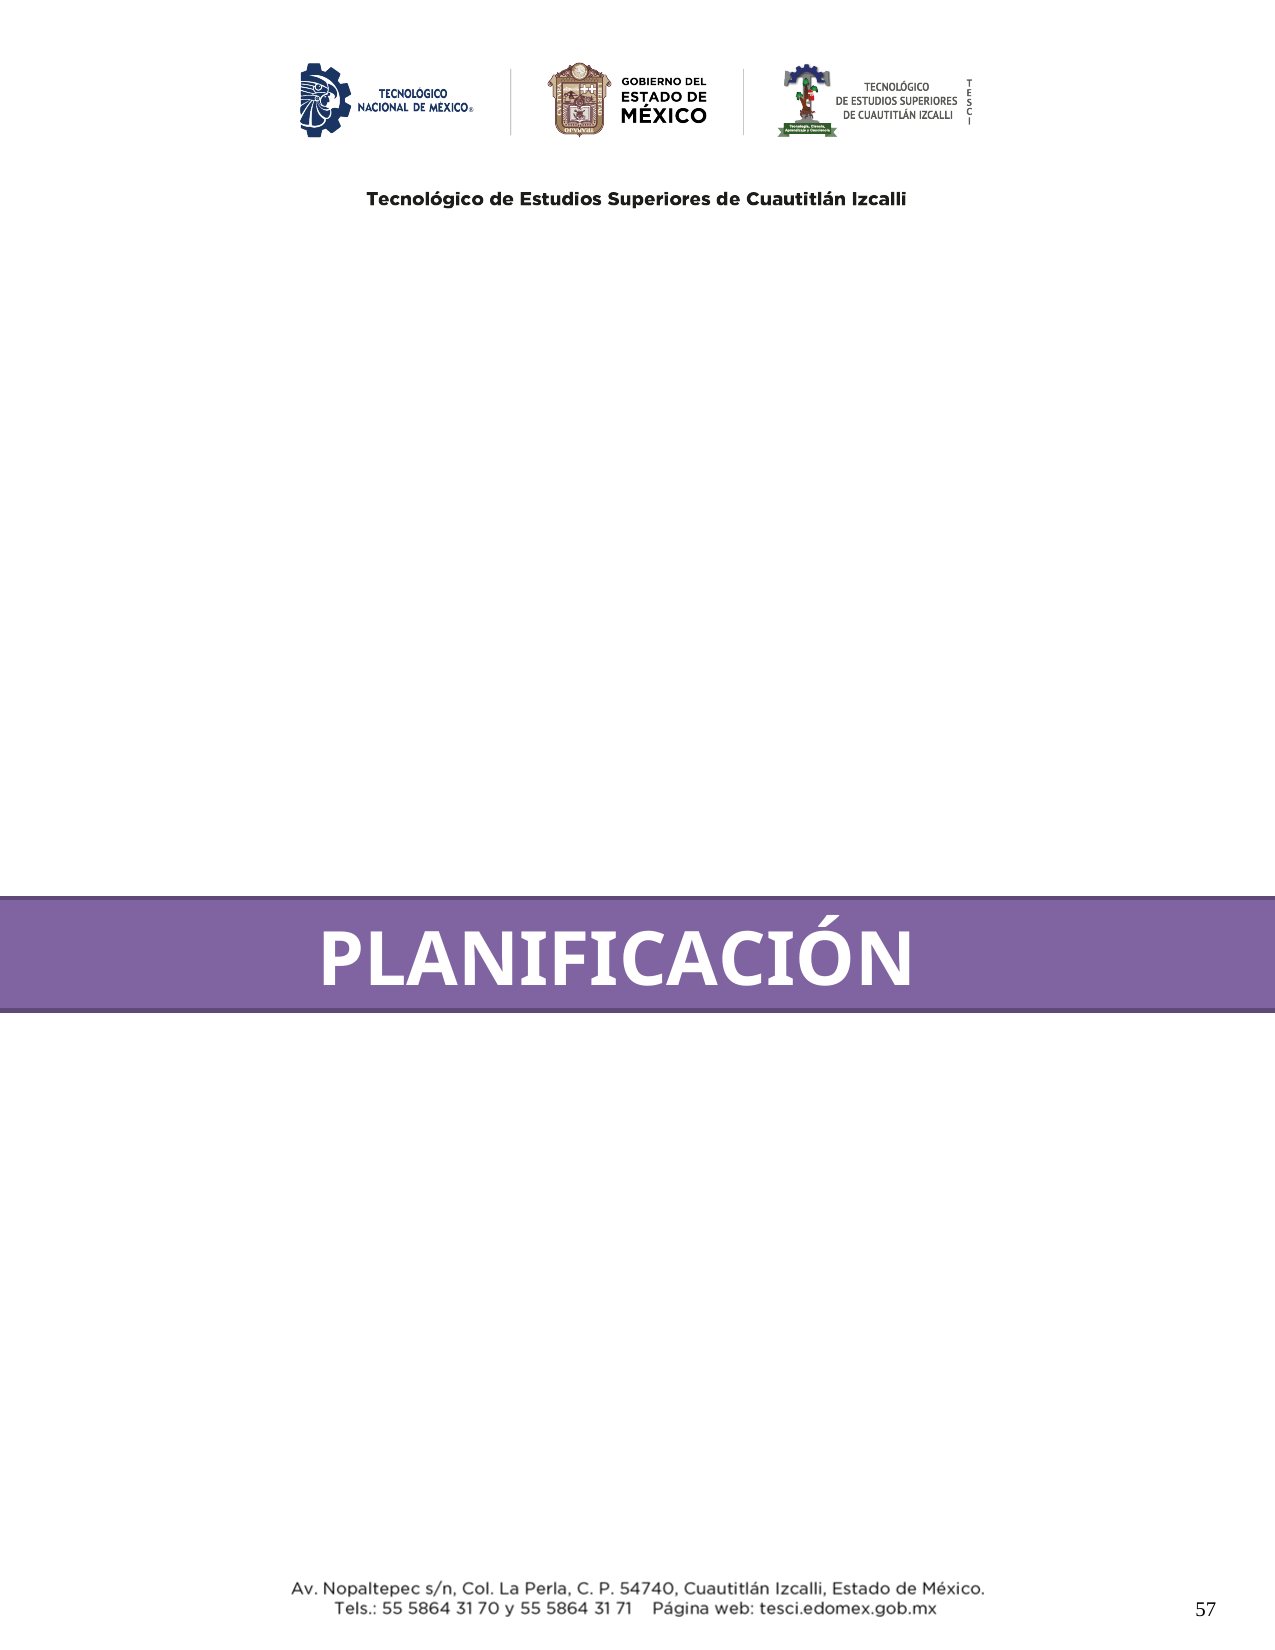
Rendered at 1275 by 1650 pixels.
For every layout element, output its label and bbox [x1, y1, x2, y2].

picture [0, 1522, 1268, 1650]
picture [0, 29, 1275, 236]
